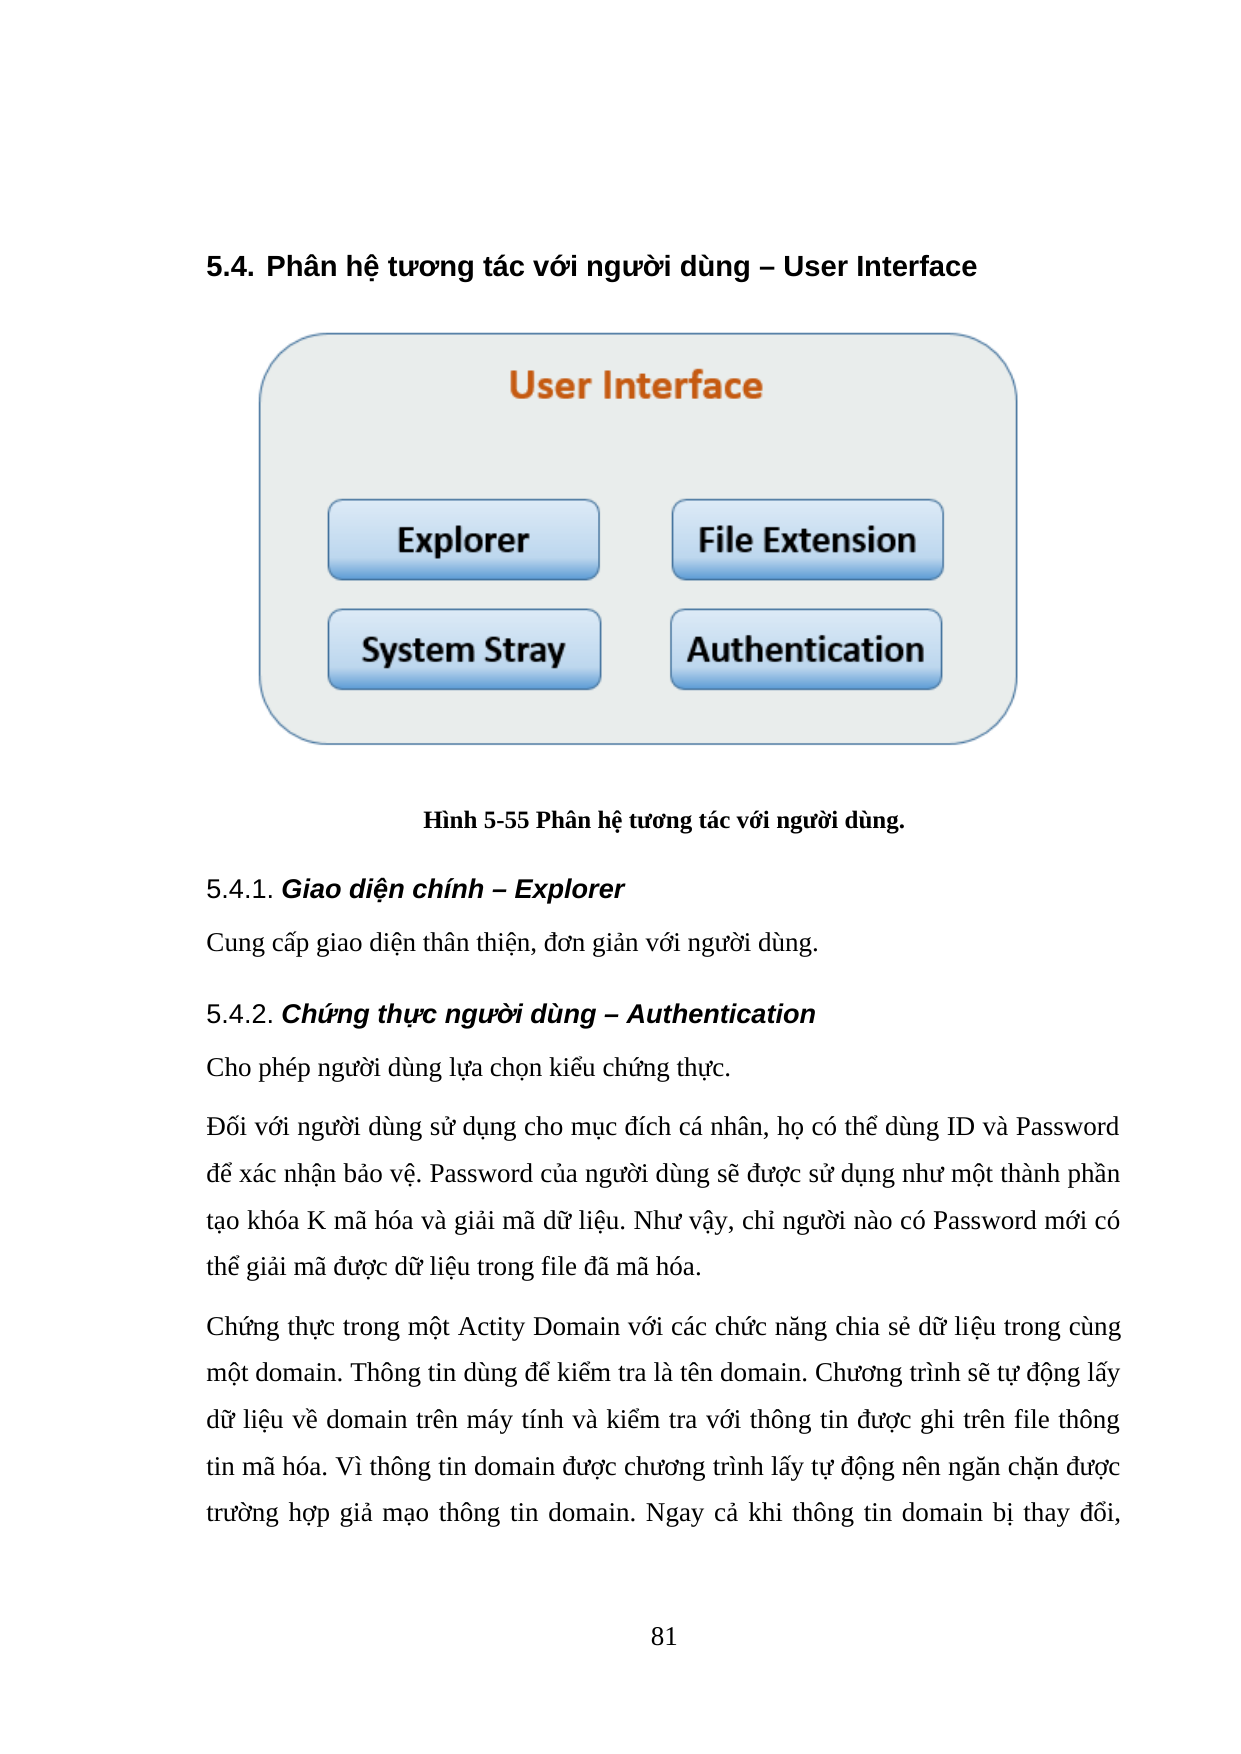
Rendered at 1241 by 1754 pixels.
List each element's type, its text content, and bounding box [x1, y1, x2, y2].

subtitle Chứng thực người dùng – Authentication [206, 998, 1122, 1029]
picture [206, 305, 1074, 778]
subtitle Giao diện chính – Explorer [206, 873, 1122, 905]
text Đối với người dùng sử dụng cho mục đích cá nhân, họ có thể dùng ID và Password để xác nhận bảo vệ. Password của người dùng sẽ được sử dụng như một thành phần tạo khóa K mã hóa và giải mã dữ liệu. Như vậy, chỉ người nào có Password mới có thể giải mã được dữ liệu trong file đã mã hóa. [206, 1111, 1122, 1282]
subtitle Phân hệ tương tác với người dùng – User Interface [206, 249, 1122, 282]
text Cung cấp giao diện thân thiện, đơn giản với người dùng. [206, 927, 1122, 958]
text Cho phép người dùng lựa chọn kiểu chứng thực. [206, 1051, 1122, 1082]
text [206, 1310, 1122, 1527]
